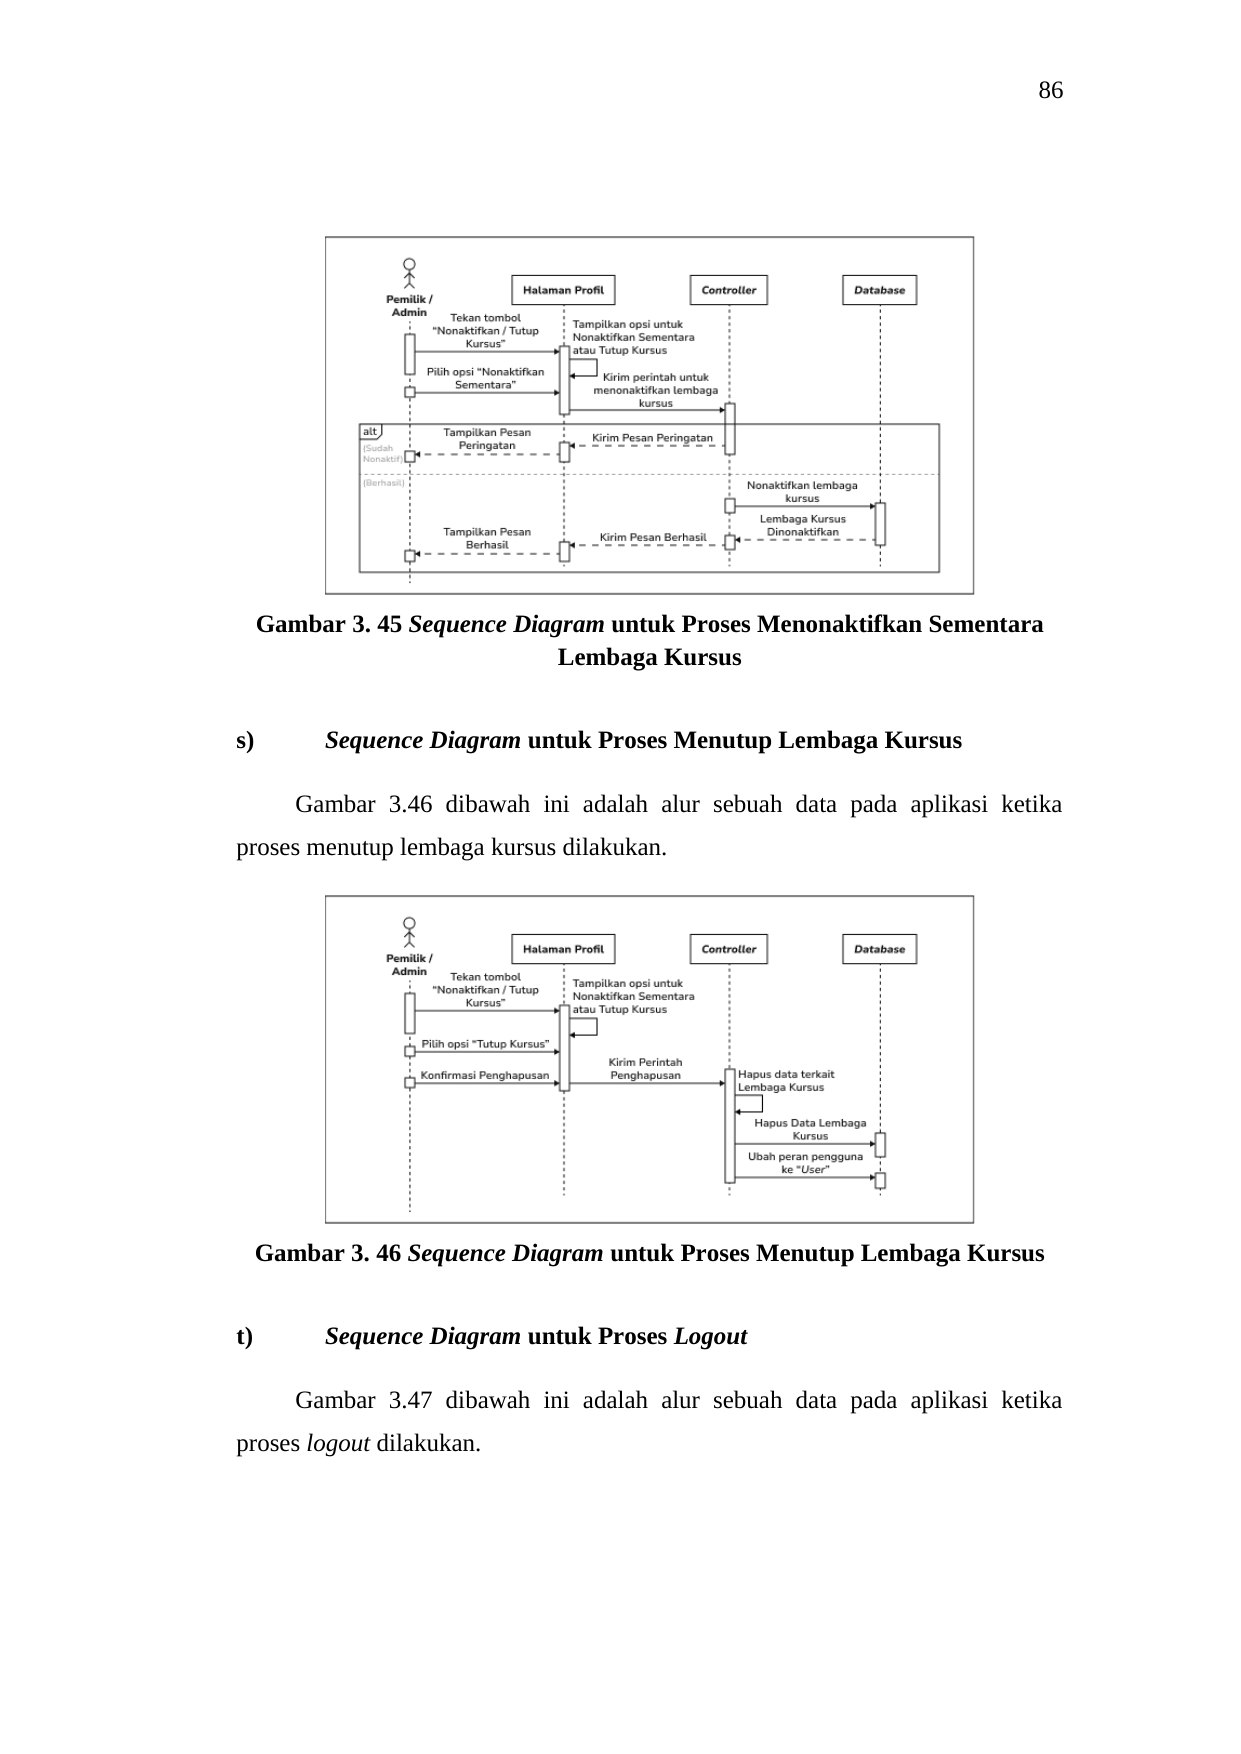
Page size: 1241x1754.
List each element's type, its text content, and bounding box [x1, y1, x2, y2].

picture [325, 895, 975, 1224]
subtitle Sequence Diagram untuk Proses Menutup Lembaga Kursus [236, 725, 1063, 753]
text Gambar 3.47 dibawah ini adalah alur sebuah data pada aplikasi ketika proses logout dilakukan. [236, 1385, 1063, 1457]
text Gambar 3. 46 Sequence Diagram untuk Proses Menutup Lembaga Kursus [236, 1238, 1063, 1267]
text Gambar 3.46 dibawah ini adalah alur sebuah data pada aplikasi ketika proses menutup lembaga kursus dilakukan. [236, 789, 1063, 861]
picture [325, 236, 975, 595]
text Gambar 3. 45 Sequence Diagram untuk Proses Menonaktifkan Sementara Lembaga Kursus [236, 609, 1063, 671]
subtitle Sequence Diagram untuk Proses Logout [236, 1321, 1063, 1350]
